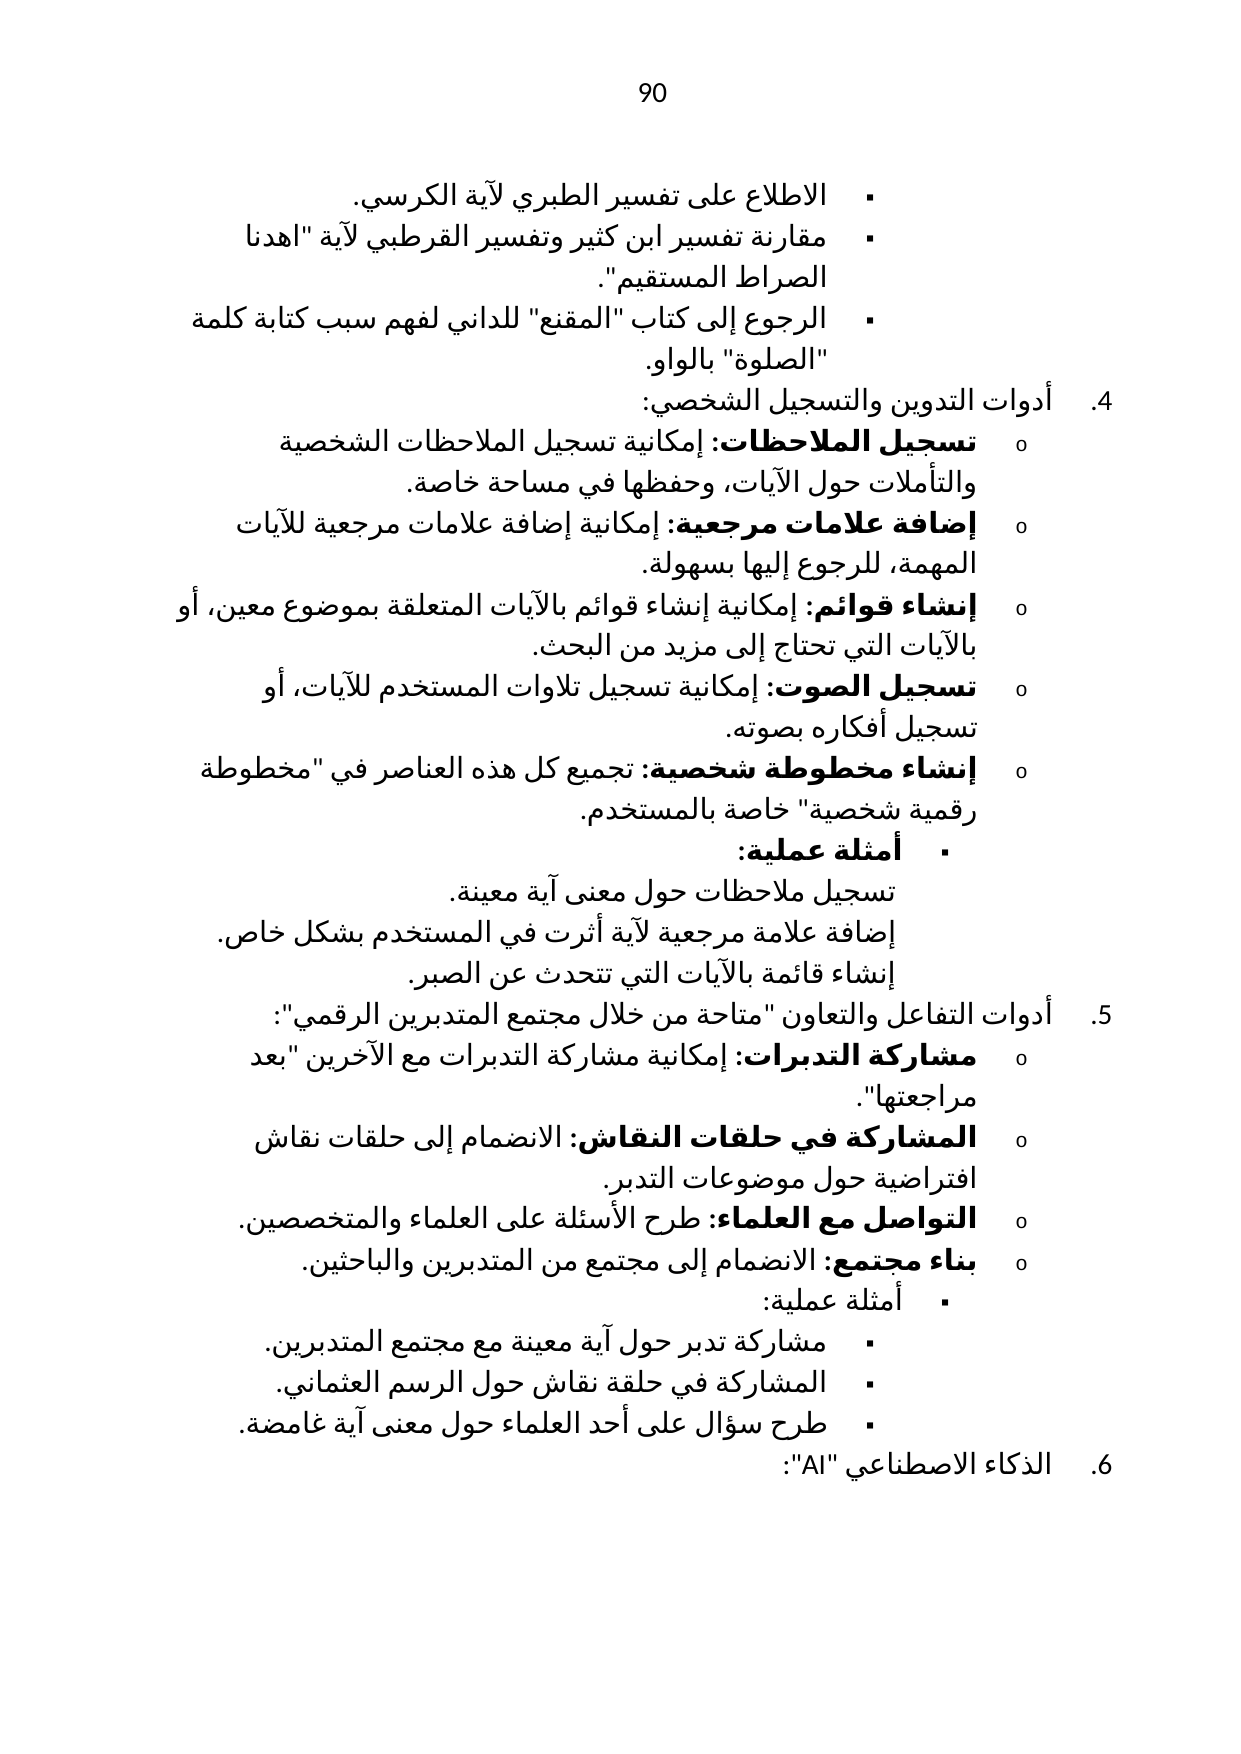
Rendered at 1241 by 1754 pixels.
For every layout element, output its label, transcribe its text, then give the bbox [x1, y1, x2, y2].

list المشاركة في حلقات النقاش: الانضمام إلى حلقات نقاش افتراضية حول موضوعات التدبر. [177, 1119, 1015, 1195]
list إضافة علامات مرجعية: إمكانية إضافة علامات مرجعية للآيات المهمة، للرجوع إليها بسهولة. [177, 505, 1015, 581]
list الذكاء الاصطناعي "AI": [177, 1446, 1090, 1482]
list تسجيل الصوت: إمكانية تسجيل تلاوات المستخدم للآيات، أو تسجيل أفكاره بصوته. [177, 668, 1015, 745]
list مقارنة تفسير ابن كثير وتفسير القرطبي لآية "اهدنا الصراط المستقيم". [177, 218, 865, 295]
list إنشاء مخطوطة شخصية: تجميع كل هذه العناصر في "مخطوطة رقمية شخصية" خاصة بالمستخدم. [177, 750, 1015, 827]
list أدوات التفاعل والتعاون "متاحة من خلال مجتمع المتدبرين الرقمي": [177, 996, 1090, 1032]
list التواصل مع العلماء: طرح الأسئلة على العلماء والمتخصصين. [177, 1201, 1015, 1236]
list مشاركة التدبرات: إمكانية مشاركة التدبرات مع الآخرين "بعد مراجعتها". [177, 1037, 1015, 1113]
list تسجيل الملاحظات: إمكانية تسجيل الملاحظات الشخصية والتأملات حول الآيات، وحفظها في مساحة خاصة. [177, 423, 1015, 499]
list المشاركة في حلقة نقاش حول الرسم العثماني. [177, 1364, 865, 1400]
list طرح سؤال على أحد العلماء حول معنى آية غامضة. [177, 1405, 865, 1441]
list إنشاء قوائم: إمكانية إنشاء قوائم بالآيات المتعلقة بموضوع معين، أو بالآيات التي تحتاج إلى مزيد من البحث. [177, 587, 1015, 663]
list أمثلة عملية: [177, 1282, 940, 1318]
list الرجوع إلى كتاب "المقنع" للداني لفهم سبب كتابة كلمة "الصلوة" بالواو. [177, 300, 865, 377]
list الاطلاع على تفسير الطبري لآية الكرسي. [177, 177, 865, 213]
list أمثلة عملية: تسجيل ملاحظات حول معنى آية معينة. إضافة علامة مرجعية لآية أثرت في المستخدم بشكل خاص. إنشاء قائمة بالآيات التي تتحدث عن الصبر. [177, 832, 940, 991]
list بناء مجتمع: الانضمام إلى مجتمع من المتدبرين والباحثين. [177, 1242, 1015, 1277]
list مشاركة تدبر حول آية معينة مع مجتمع المتدبرين. [177, 1323, 865, 1359]
list أدوات التدوين والتسجيل الشخصي: [177, 382, 1090, 417]
